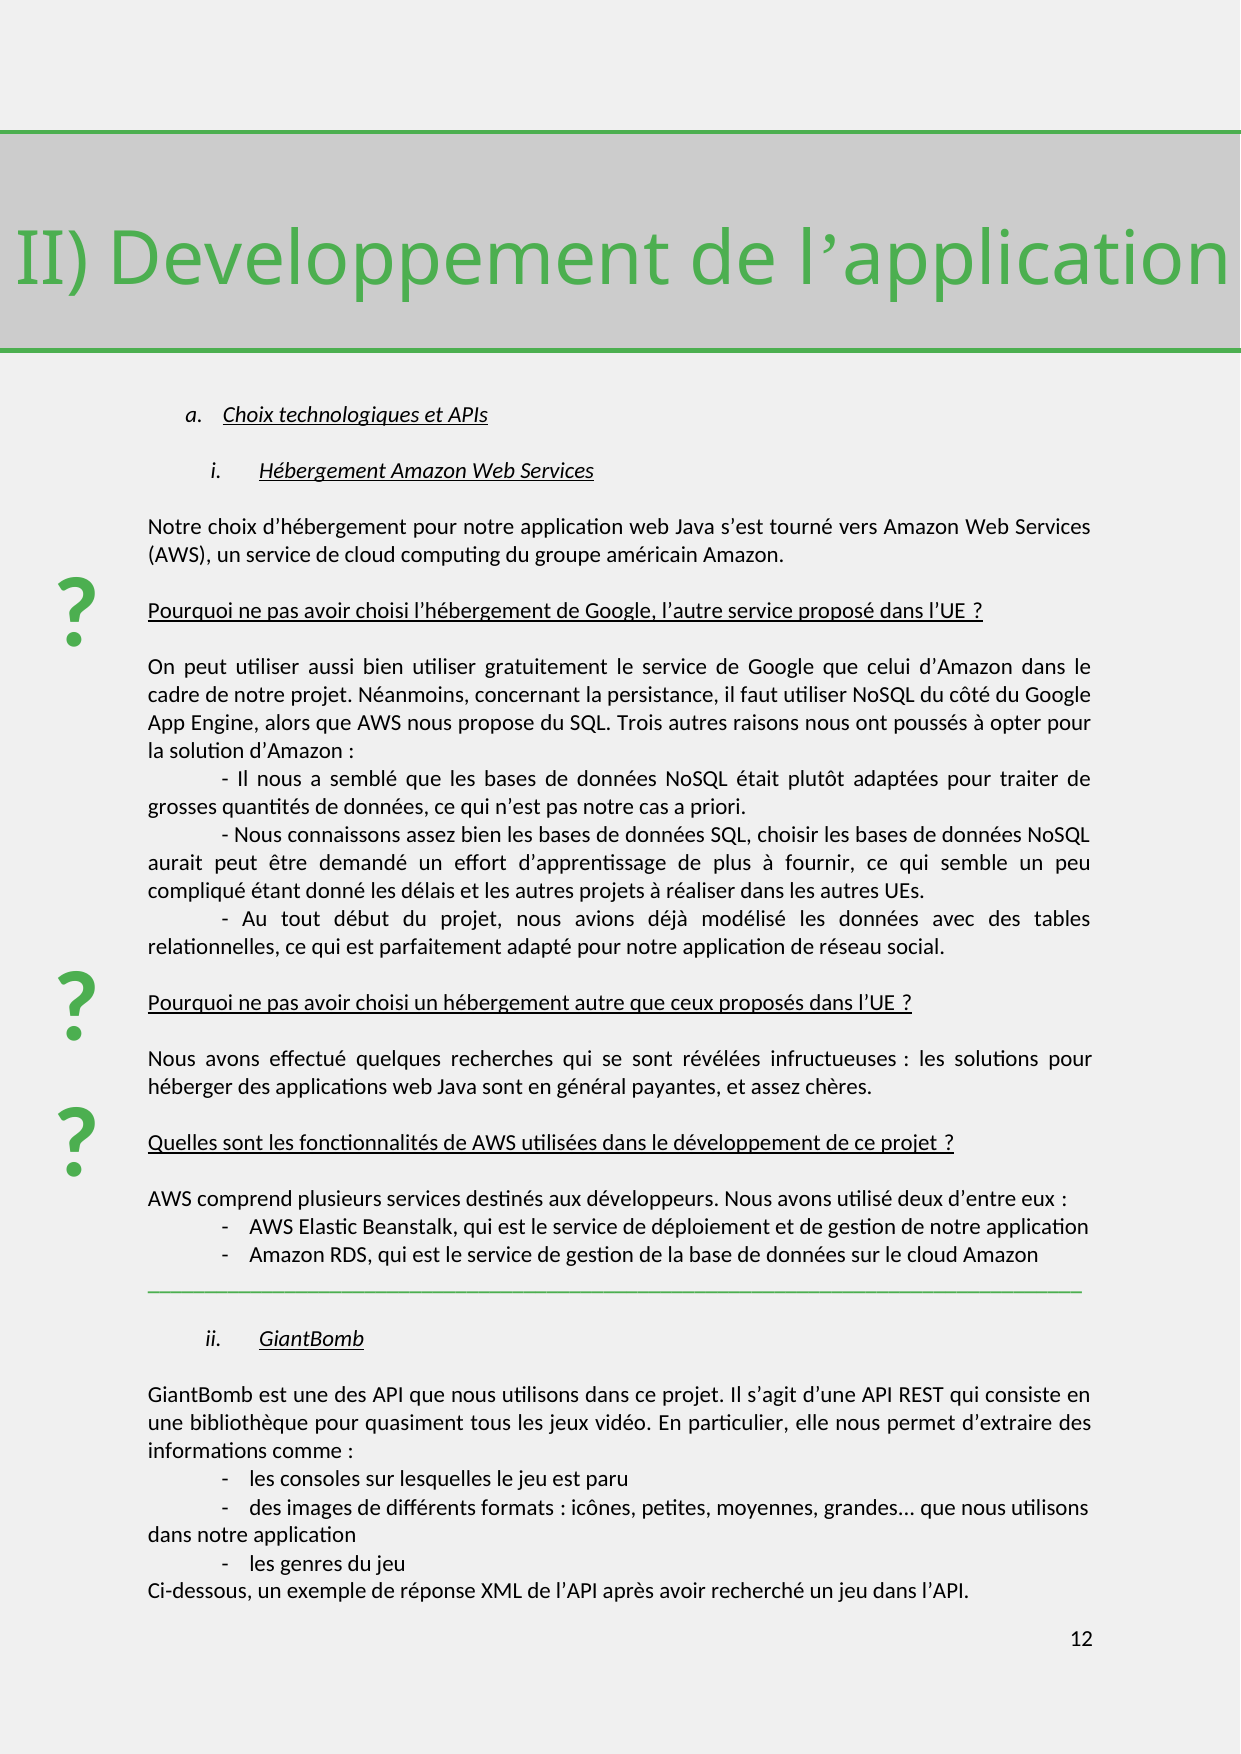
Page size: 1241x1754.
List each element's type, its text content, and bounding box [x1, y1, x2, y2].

text - Il nous a semblé que les bases de données NoSQL était plutôt adaptées pour traiter de grosses quantités de données, ce qui n’est pas notre cas a priori. [148, 764, 1093, 820]
list Choix technologiques et APIs [185, 400, 1093, 428]
text - les genres du jeu [148, 1549, 1093, 1577]
text Ci-dessous, un exemple de réponse XML de l’API après avoir recherché un jeu dans l’API. [148, 1577, 1093, 1605]
text - Au tout début du projet, nous avions déjà modélisé les données avec des tables relationnelles, ce qui est parfaitement adapté pour notre application de réseau social. [148, 904, 1093, 960]
text On peut utiliser aussi bien utiliser gratuitement le service de Google que celui d’Amazon dans le cadre de notre projet. Néanmoins, concernant la persistance, il faut utiliser NoSQL du côté du Google App Engine, alors que AWS nous propose du SQL. Trois autres raisons nous ont poussés à opter pour la solution d’Amazon : [148, 652, 1093, 764]
text Quelles sont les fonctionnalités de AWS utilisées dans le développement de ce projet ? [148, 1128, 1093, 1156]
text - les consoles sur lesquelles le jeu est paru [148, 1464, 1093, 1493]
text AWS comprend plusieurs services destinés aux développeurs. Nous avons utilisé deux d’entre eux : [148, 1184, 1093, 1212]
text - Amazon RDS, qui est le service de gestion de la base de données sur le cloud Amazon [148, 1240, 1093, 1268]
text - Nous connaissons assez bien les bases de données SQL, choisir les bases de données NoSQL aurait peut être demandé un effort d’apprentissage de plus à fournir, ce qui semble un peu compliqué étant donné les délais et les autres projets à réaliser dans les autres UEs. [148, 820, 1093, 904]
text Pourquoi ne pas avoir choisi un hébergement autre que ceux proposés dans l’UE ? [148, 988, 1093, 1016]
list Hébergement Amazon Web Services [221, 456, 1093, 484]
list GiantBomb [221, 1324, 1093, 1352]
text Notre choix d’hébergement pour notre application web Java s’est tourné vers Amazon Web Services (AWS), un service de cloud computing du groupe américain Amazon. [148, 512, 1093, 568]
text Pourquoi ne pas avoir choisi l’hébergement de Google, l’autre service proposé dans l’UE ? [148, 596, 1093, 624]
text - des images de différents formats : icônes, petites, moyennes, grandes... que nous utilisons dans notre application [148, 1493, 1093, 1549]
text - AWS Elastic Beanstalk, qui est le service de déploiement et de gestion de notre application [148, 1212, 1093, 1240]
text __________________________________________________________________________________ [148, 1268, 1093, 1296]
text GiantBomb est une des API que nous utilisons dans ce projet. Il s’agit d’une API REST qui consiste en une bibliothèque pour quasiment tous les jeux vidéo. En particulier, elle nous permet d’extraire des informations comme : [148, 1381, 1093, 1464]
text Nous avons effectué quelques recherches qui se sont révélées infructueuses : les solutions pour héberger des applications web Java sont en général payantes, et assez chères. [148, 1044, 1093, 1100]
